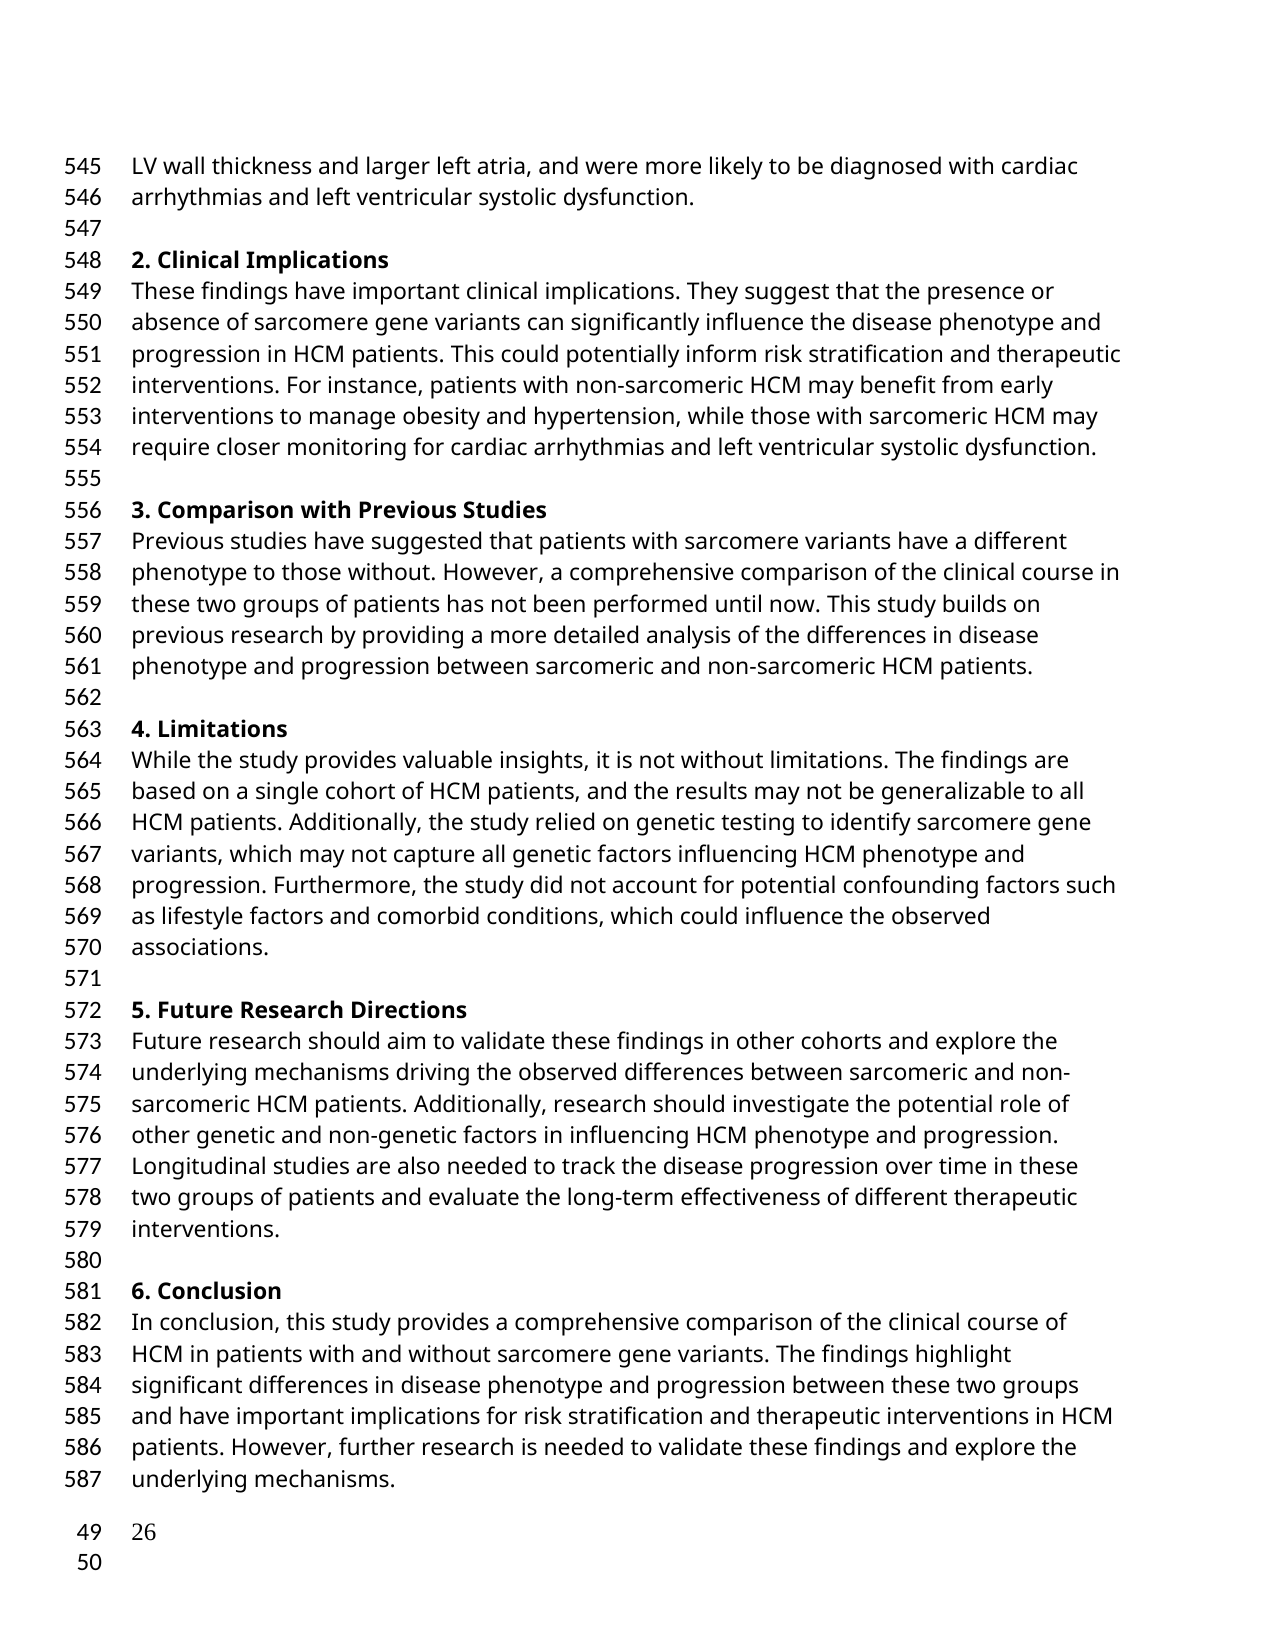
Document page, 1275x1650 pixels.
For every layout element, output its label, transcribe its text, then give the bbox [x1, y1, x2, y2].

text Previous studies have suggested that patients with sarcomere variants have a different phenotype to those without. However, a comprehensive comparison of the clinical course in these two groups of patients has not been performed until now. This study builds on previous research by providing a more detailed analysis of the differences in disease phenotype and progression between sarcomeric and non-sarcomeric HCM patients. [131, 525, 1125, 681]
text These findings have important clinical implications. They suggest that the presence or absence of sarcomere gene variants can significantly influence the disease phenotype and progression in HCM patients. This could potentially inform risk stratification and therapeutic interventions. For instance, patients with non-sarcomeric HCM may benefit from early interventions to manage obesity and hypertension, while those with sarcomeric HCM may require closer monitoring for cardiac arrhythmias and left ventricular systolic dysfunction. [131, 275, 1125, 462]
text 6. Conclusion [131, 1275, 1125, 1306]
text 2. Clinical Implications [131, 244, 1125, 275]
text 5. Future Research Directions [131, 994, 1125, 1025]
text 3. Comparison with Previous Studies [131, 494, 1125, 525]
text Future research should aim to validate these findings in other cohorts and explore the underlying mechanisms driving the observed differences between sarcomeric and non-sarcomeric HCM patients. Additionally, research should investigate the potential role of other genetic and non-genetic factors in influencing HCM phenotype and progression. Longitudinal studies are also needed to track the disease progression over time in these two groups of patients and evaluate the long-term effectiveness of different therapeutic interventions. [131, 1025, 1125, 1244]
text 4. Limitations [131, 712, 1125, 744]
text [131, 150, 1125, 212]
text In conclusion, this study provides a comprehensive comparison of the clinical course of HCM in patients with and without sarcomere gene variants. The findings highlight significant differences in disease phenotype and progression between these two groups and have important implications for risk stratification and therapeutic interventions in HCM patients. However, further research is needed to validate these findings and explore the underlying mechanisms. [131, 1306, 1125, 1494]
text While the study provides valuable insights, it is not without limitations. The findings are based on a single cohort of HCM patients, and the results may not be generalizable to all HCM patients. Additionally, the study relied on genetic testing to identify sarcomere gene variants, which may not capture all genetic factors influencing HCM phenotype and progression. Furthermore, the study did not account for potential confounding factors such as lifestyle factors and comorbid conditions, which could influence the observed associations. [131, 744, 1125, 962]
